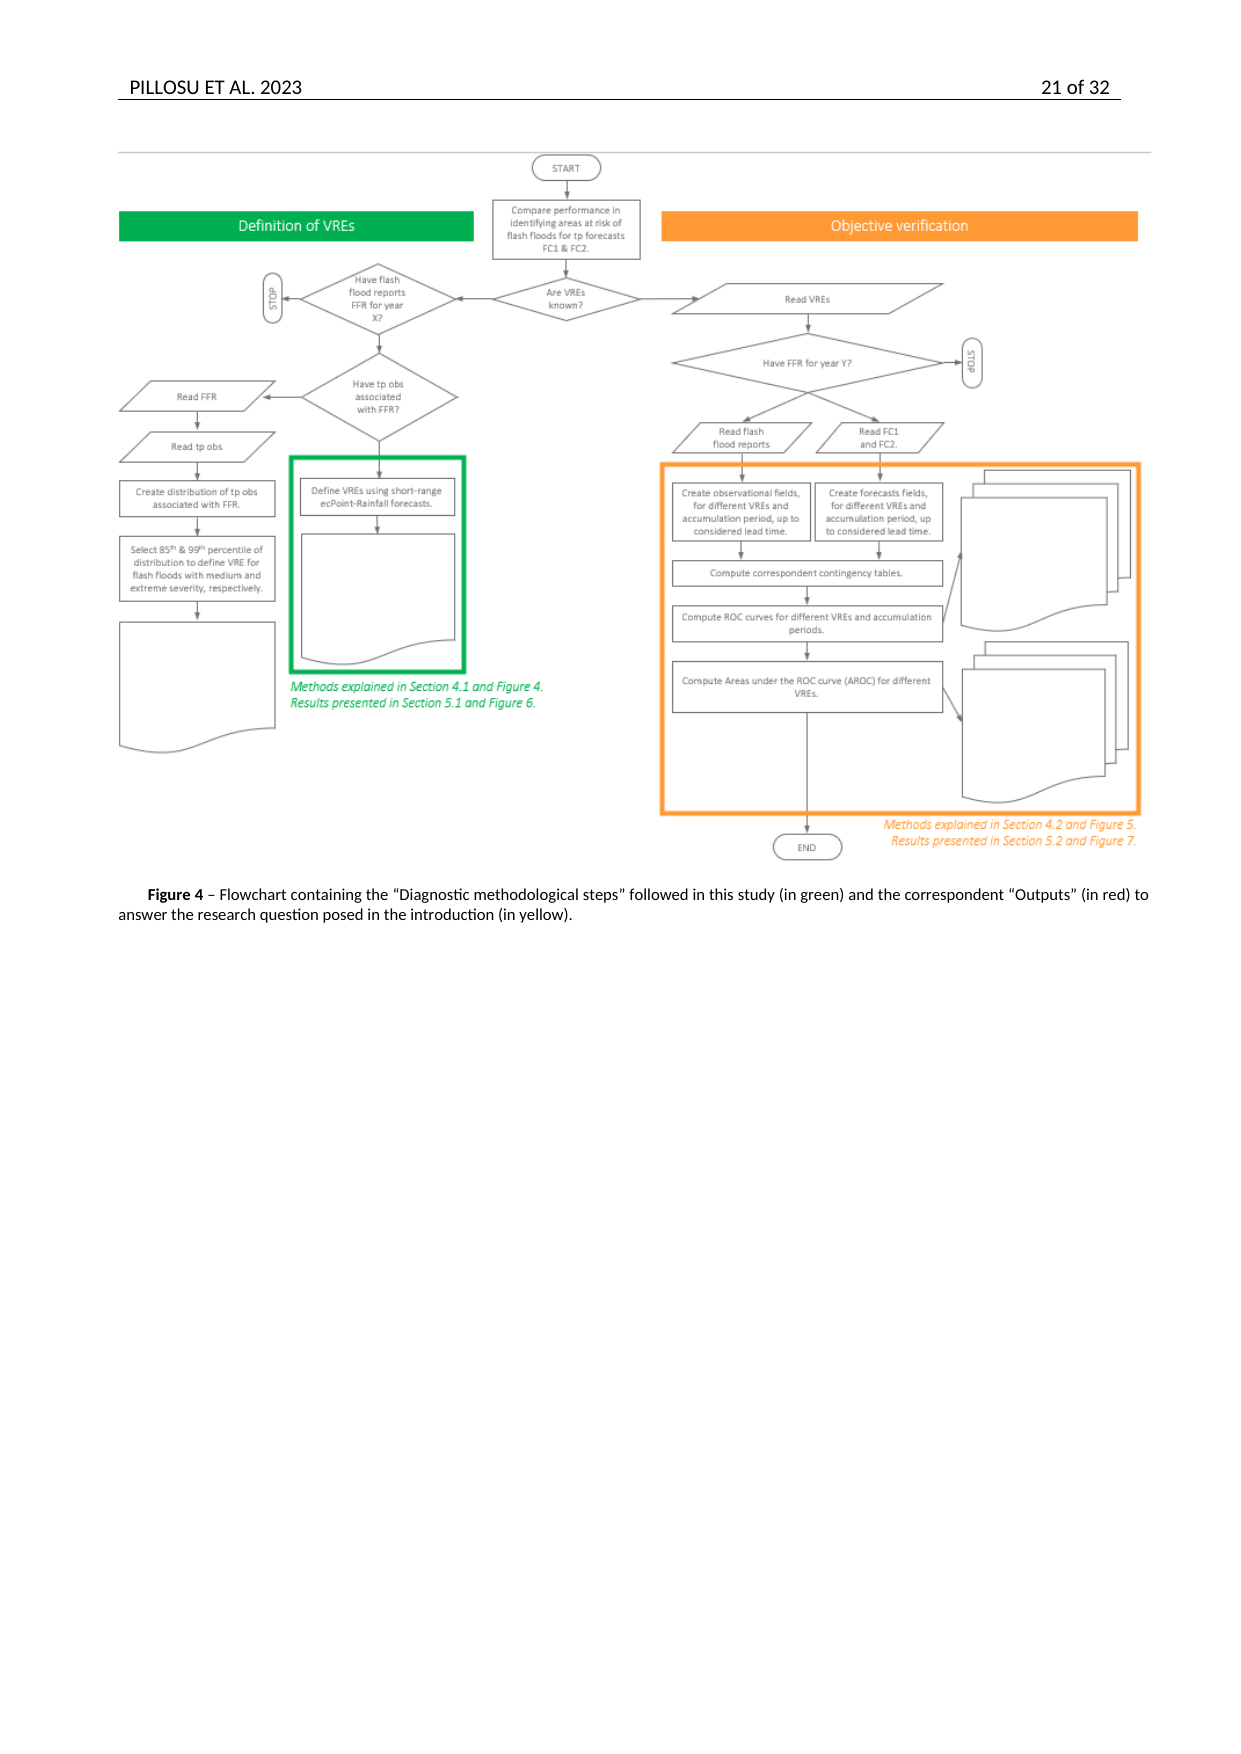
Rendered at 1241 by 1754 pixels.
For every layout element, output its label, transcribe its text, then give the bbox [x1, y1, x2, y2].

picture [118, 151, 1152, 872]
text Figure 4 – Flowchart containing the “Diagnostic methodological steps” followed in this study (in green) and the correspondent “Outputs” (in red) to answer the research question posed in the introduction (in yellow). [118, 884, 1152, 925]
